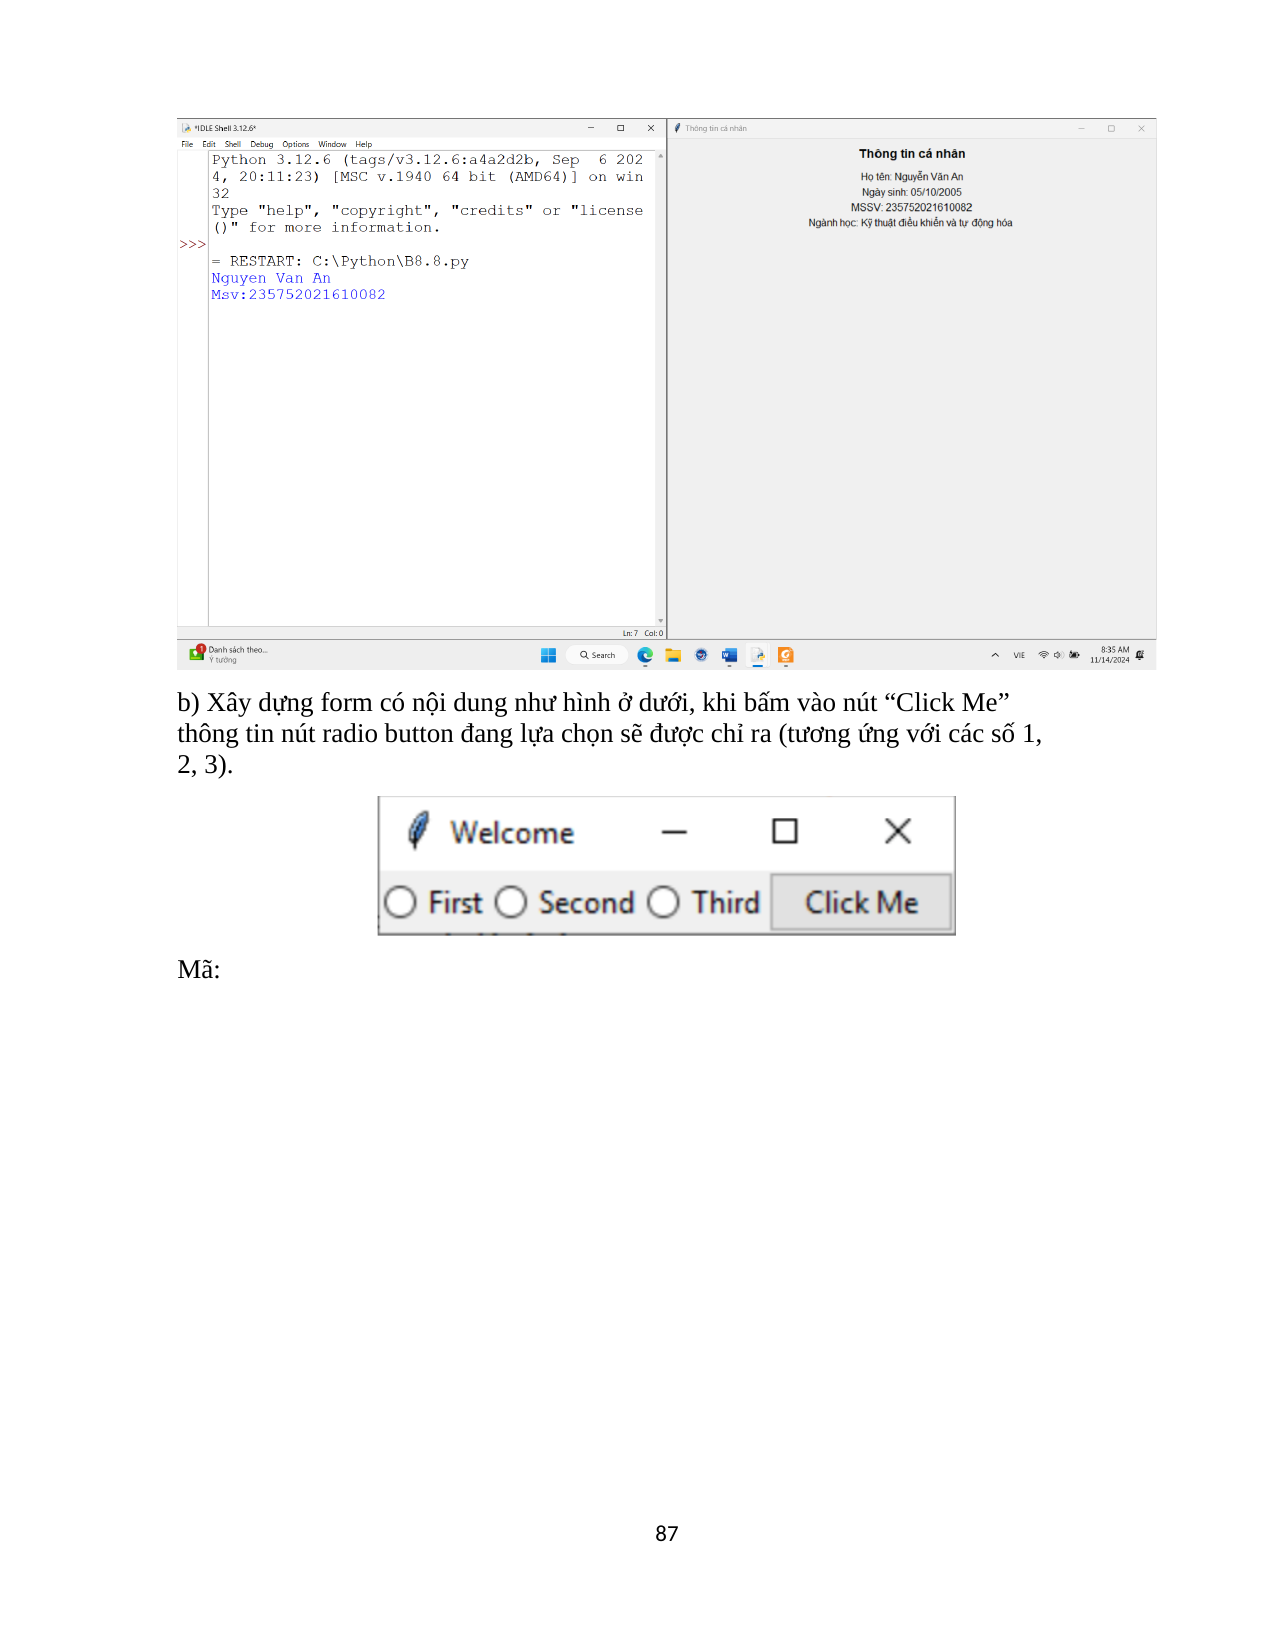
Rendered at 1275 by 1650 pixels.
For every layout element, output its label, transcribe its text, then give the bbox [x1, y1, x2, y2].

picture [177, 118, 1157, 670]
text b) Xây dựng form có nội dung như hình ở dưới, khi bấm vào nút “Click Me” thông tin nút radio button đang lựa chọn sẽ được chỉ ra (tương ứng với các số 1, 2, 3). [177, 686, 1156, 779]
text Mã: [177, 953, 1156, 984]
picture [377, 796, 956, 937]
